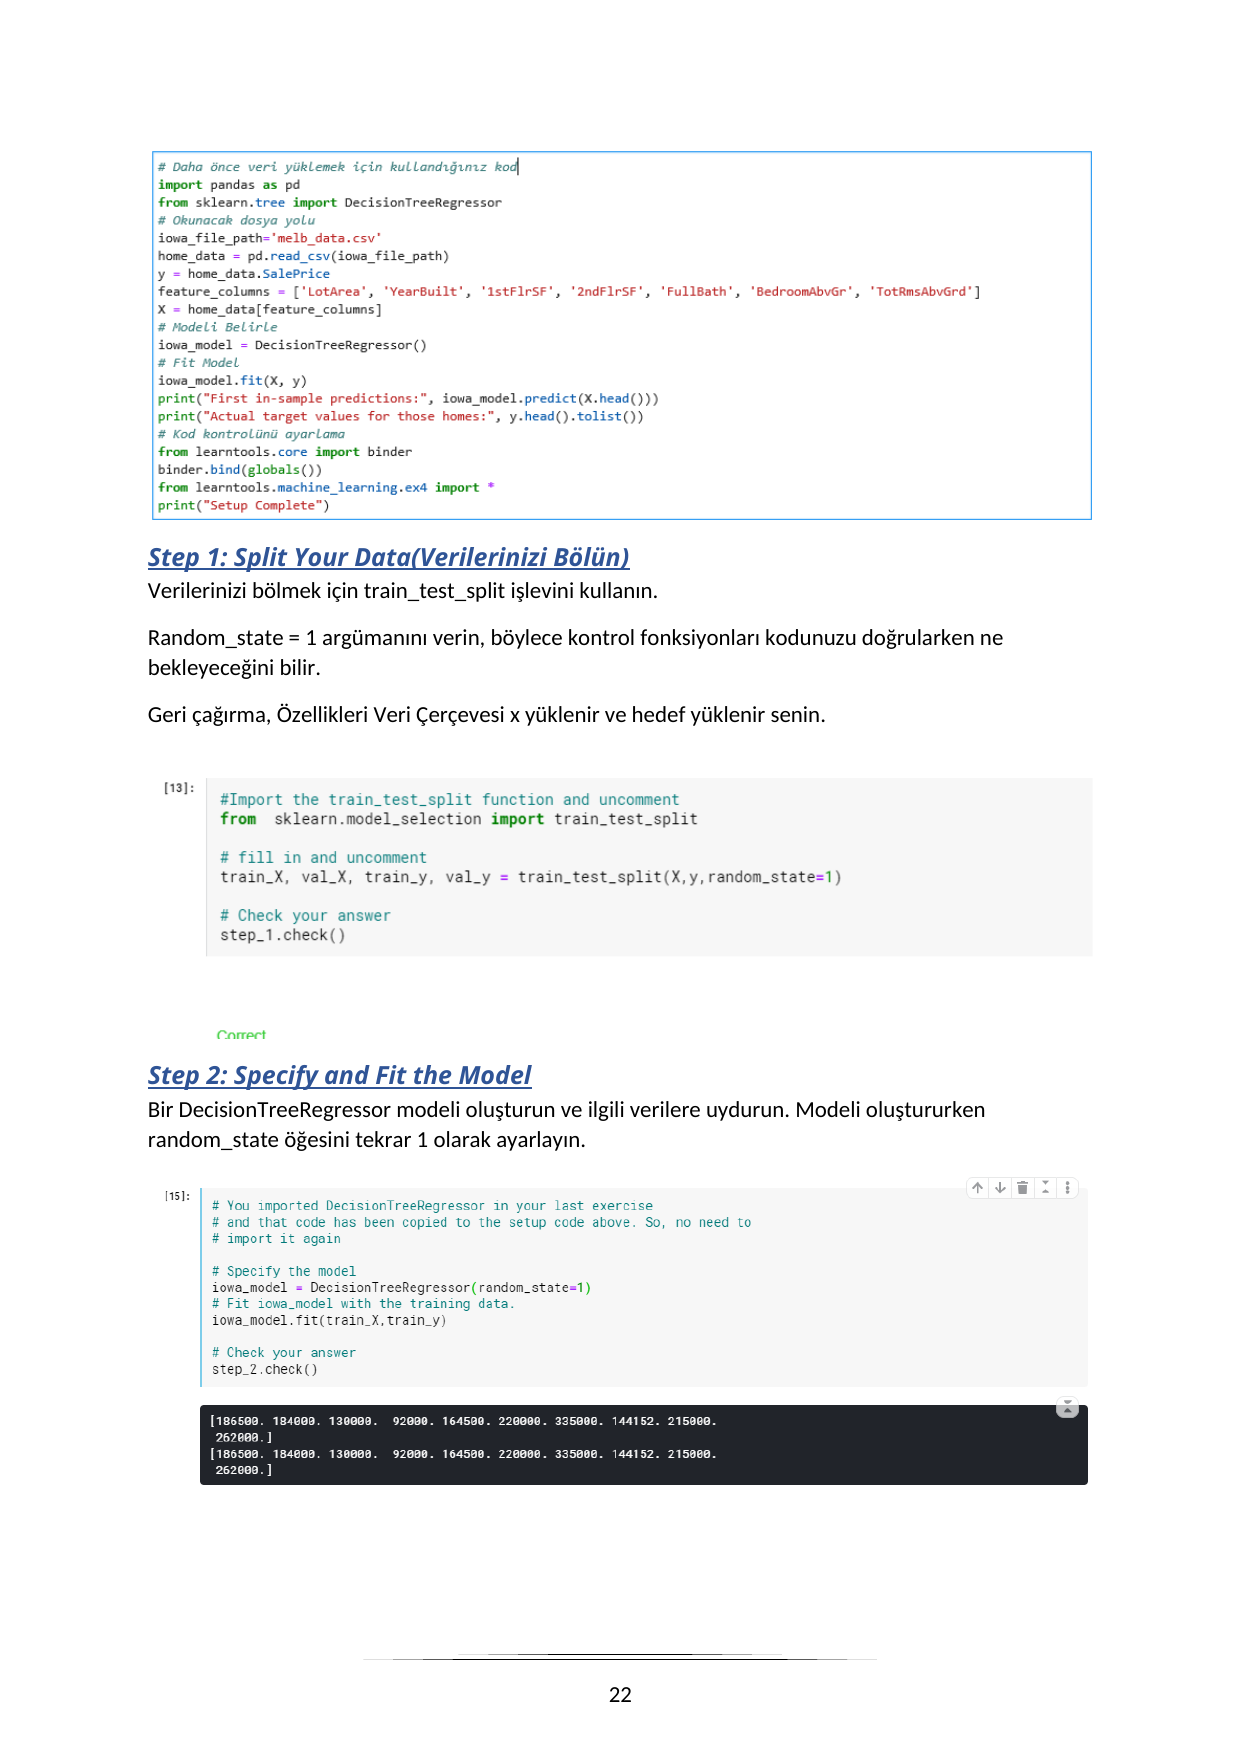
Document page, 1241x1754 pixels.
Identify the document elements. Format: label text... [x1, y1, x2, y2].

subtitle Step 1: Split Your Data(Verilerinizi Bölün) [148, 540, 1093, 574]
text Random_state = 1 argümanını verin, böylece kontrol fonksiyonları kodunuzu doğrularken ne bekleyeceğini bilir. [148, 623, 1093, 682]
text Verilerinizi bölmek için train_test_split işlevini kullanın. [148, 576, 1093, 604]
text Bir DecisionTreeRegressor modeli oluşturun ve ilgili verilere uydurun. Modeli oluştururken random_state öğesini tekrar 1 olarak ayarlayın. [148, 1095, 1093, 1153]
picture [147, 747, 1093, 1039]
text Geri çağırma, Özellikleri Veri Çerçevesi x yüklenir ve hedef yüklenir senin. [148, 700, 1093, 728]
picture [147, 147, 1093, 521]
subtitle Step 2: Specify and Fit the Model [148, 1058, 1093, 1092]
picture [147, 1171, 1093, 1500]
